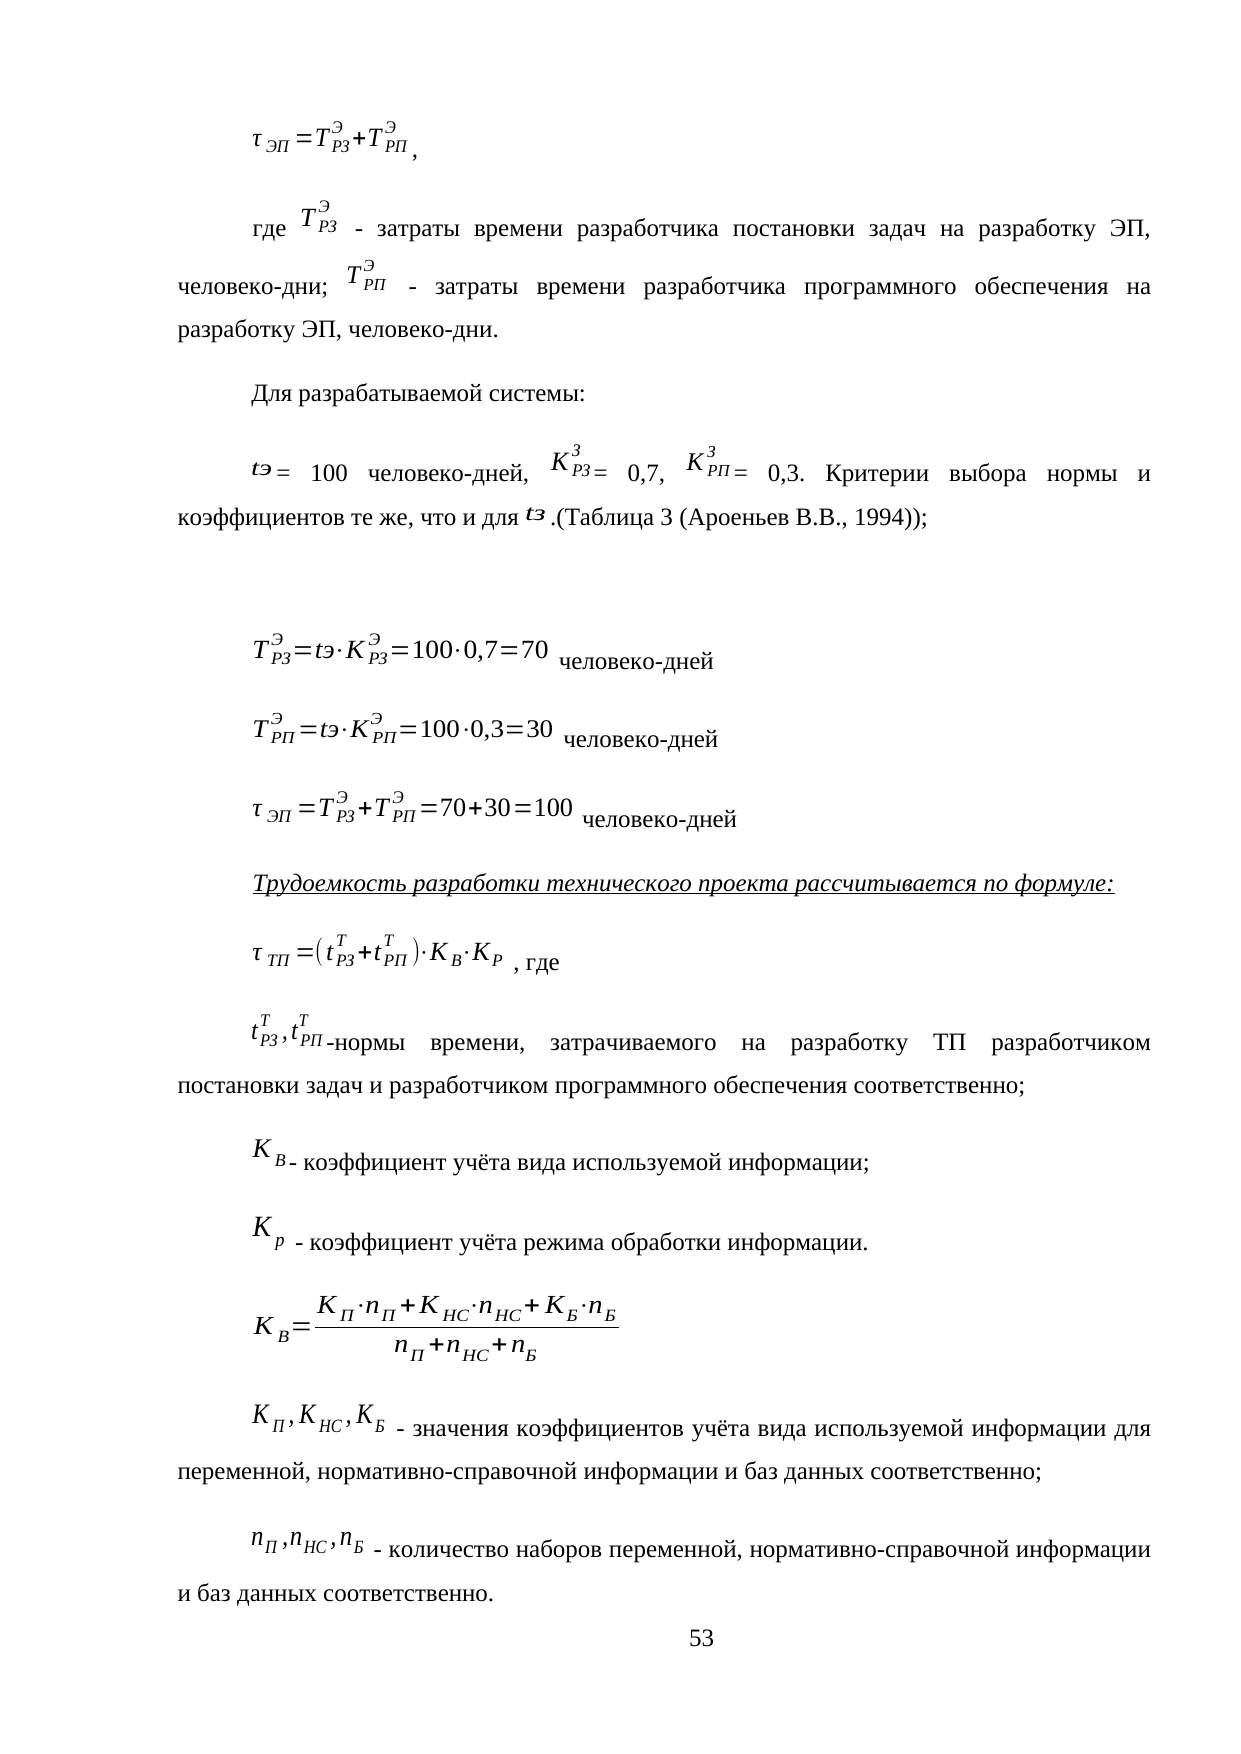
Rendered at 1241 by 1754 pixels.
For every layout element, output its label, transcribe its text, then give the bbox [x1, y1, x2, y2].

text - коэффициент учёта вида используемой информации; [177, 1134, 1152, 1176]
text где - затраты времени разработчика постановки задач на разработку ЭП, человеко-дни; - затраты времени разработчика программного обеспечения на разработку ЭП, человеко-дни. [177, 198, 1152, 343]
text -нормы времени, затрачиваемого на разработку ТП разработчиком постановки задач и разработчиком программного обеспечения соответственно; [177, 1011, 1152, 1099]
text человеко-дней [177, 630, 1152, 675]
text - коэффициент учёта режима обработки информации. [177, 1211, 1152, 1255]
text , где [177, 932, 1152, 976]
text - количество наборов переменной, нормативно-справочной информации и баз данных соответственно. [177, 1520, 1152, 1606]
text человеко-дней [177, 710, 1152, 753]
text Трудоемкость разработки технического проекта рассчитывается по формуле: [177, 868, 1152, 897]
text , [177, 118, 1152, 163]
text = 100 человеко-дней, = 0,7, = 0,3. Критерии выбора нормы и коэффициентов те же, что и для .(Таблица 3 ); [177, 442, 1152, 531]
text человеко-дней [177, 788, 1152, 833]
text Для разрабатываемой системы: [177, 378, 1152, 407]
text - значения коэффициентов учёта вида используемой информации для переменной, нормативно-справочной информации и баз данных соответственно; [177, 1399, 1152, 1485]
